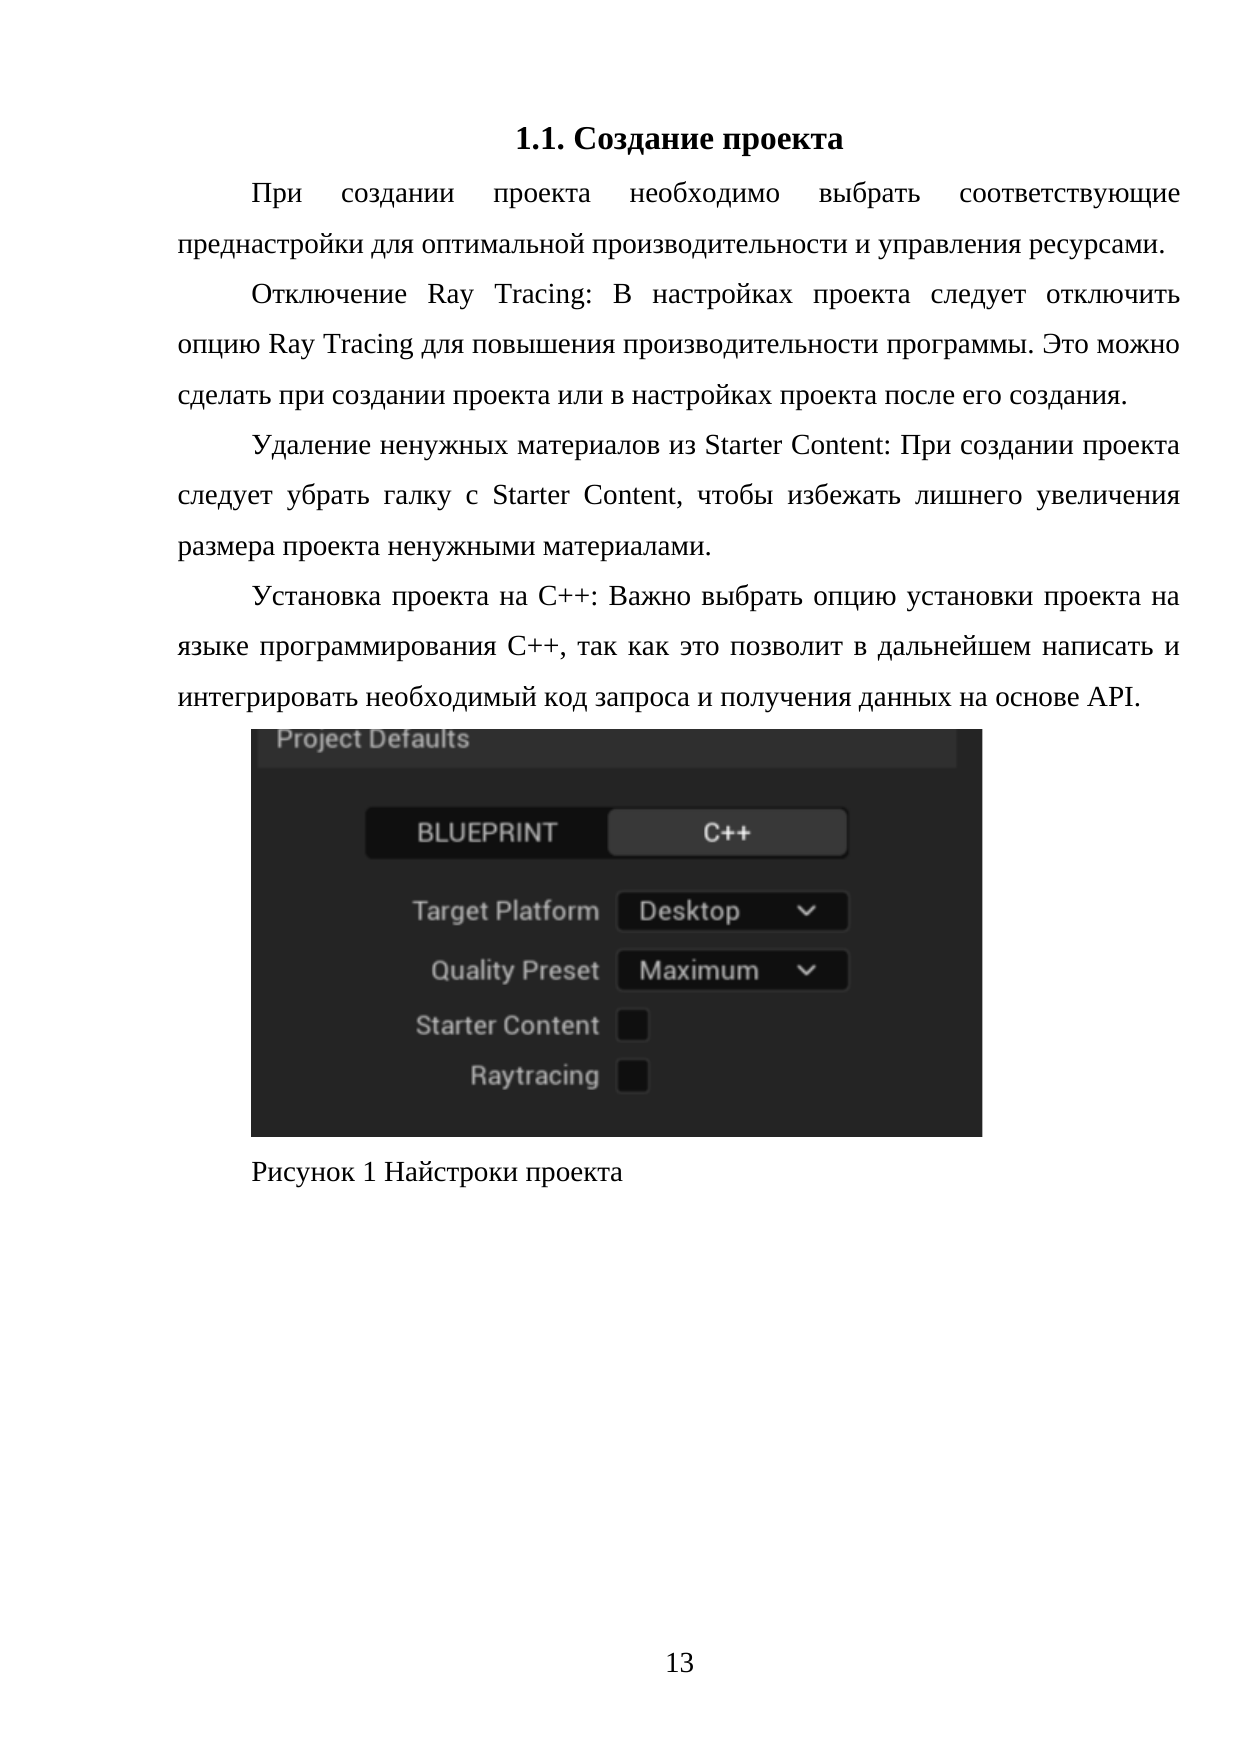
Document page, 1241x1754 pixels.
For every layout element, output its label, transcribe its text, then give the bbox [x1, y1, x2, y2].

picture [251, 729, 983, 1137]
text Установка проекта на C++: Важно выбрать опцию установки проекта на языке программирования C++, так как это позволит в дальнейшем написать и интегрировать необходимый код запроса и получения данных на основе API. [177, 578, 1181, 712]
text Удаление ненужных материалов из Starter Content: При создании проекта следует убрать галку с Starter Content, чтобы избежать лишнего увеличения размера проекта ненужными материалами. [177, 427, 1181, 561]
text Отключение Ray Tracing: В настройках проекта следует отключить опцию Ray Tracing для повышения производительности программы. Это можно сделать при создании проекта или в настройках проекта после его создания. [177, 276, 1181, 410]
text 1.1. Создание проекта [177, 118, 1181, 156]
text Рисунок 1 Найстроки проекта [177, 1154, 1181, 1187]
text При создании проекта необходимо выбрать соответствующие преднастройки для оптимальной производительности и управления ресурсами. [177, 176, 1181, 259]
